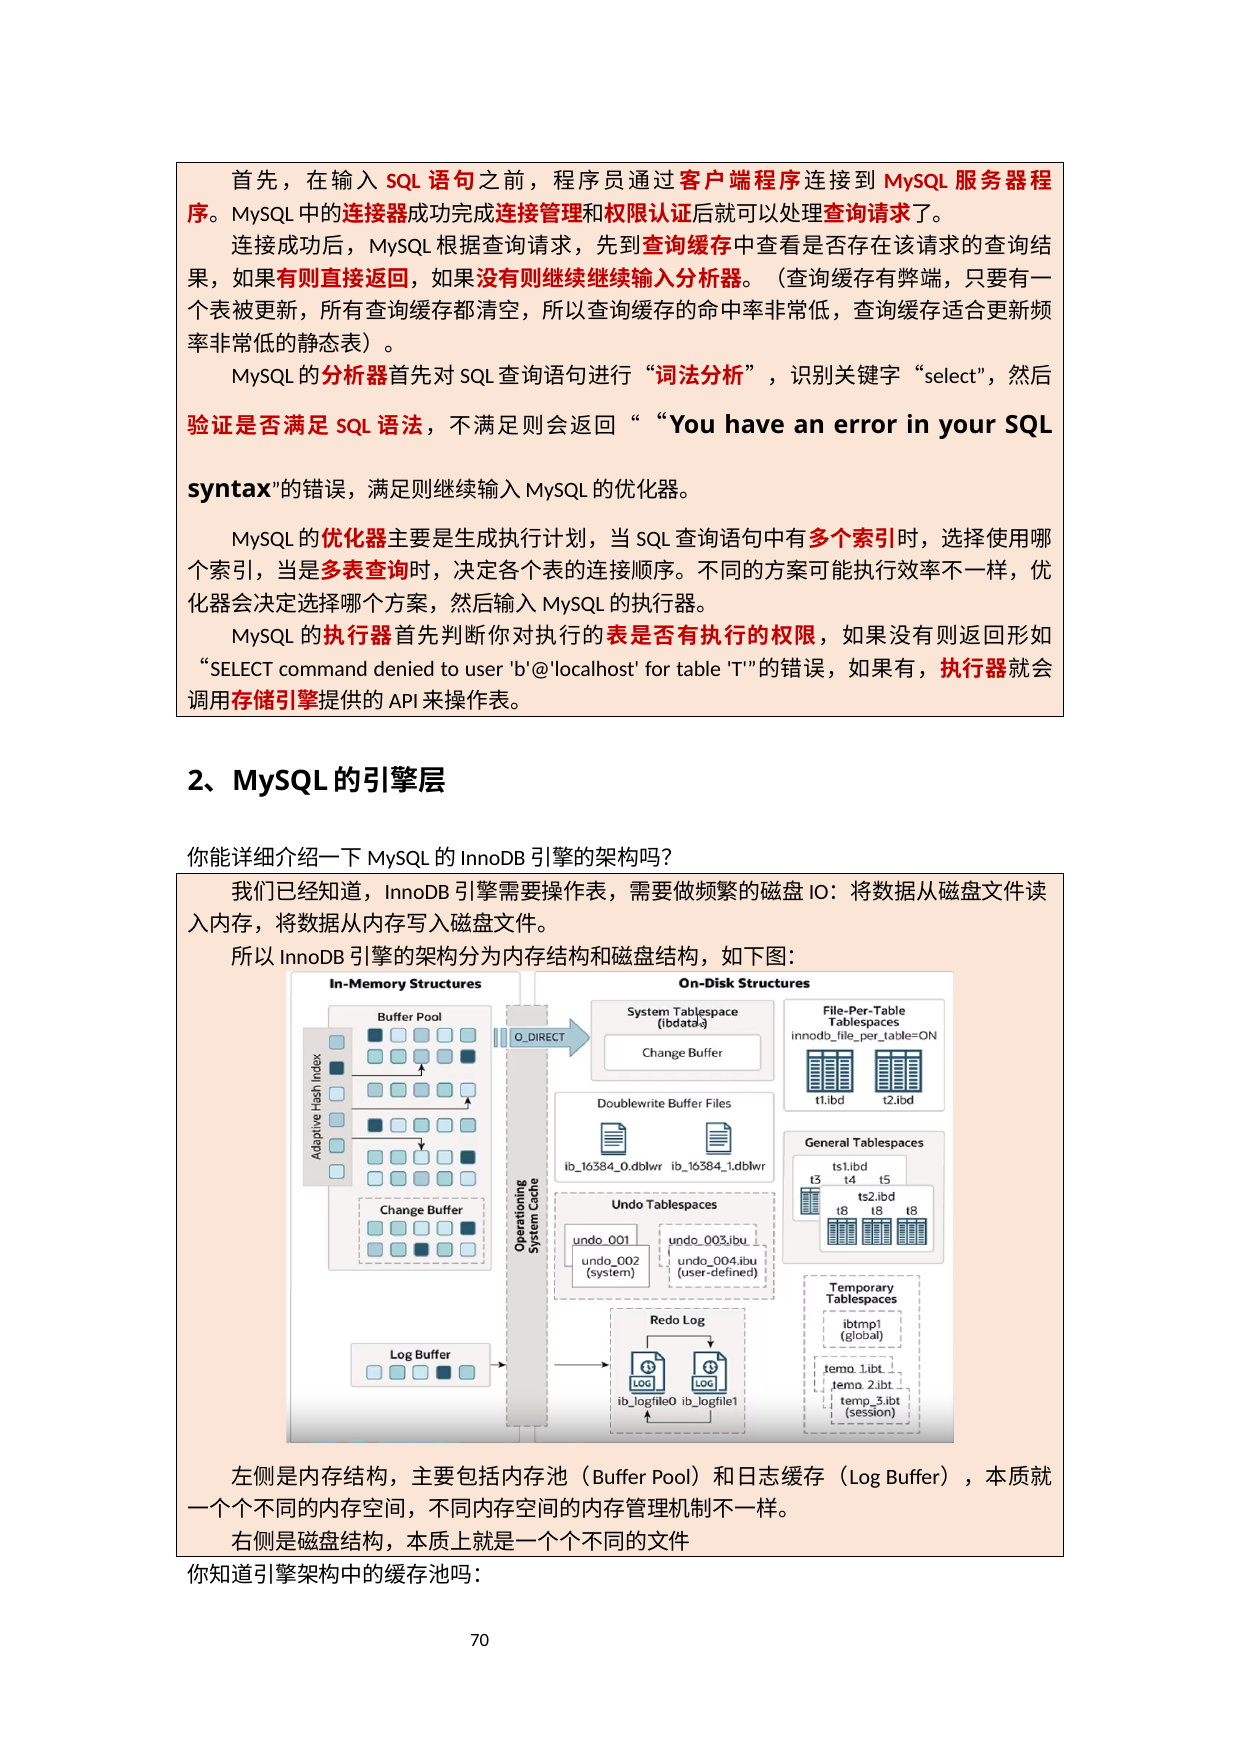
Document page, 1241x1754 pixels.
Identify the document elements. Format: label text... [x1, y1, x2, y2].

table_header 我们已经知道，InnoDB引擎需要操作表，需要做频繁的磁盘IO：将数据从磁盘文件读入内存，将数据从内存写入磁盘文件。 所以InnoDB引擎的架构分为内存结构和磁盘结构，如下图： 左侧是内存结构，主要包括内存池（Buffer Pool）和日志缓存（Log Buffer），本质就一个个不同的内存空间，不同内存空间的内存管理机制不一样。 右侧是磁盘结构，本质上就是一个个不同的文件 [177, 874, 1063, 1556]
text 你知道引擎架构中的缓存池吗： [187, 1557, 1053, 1589]
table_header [177, 163, 1063, 716]
text 你能详细介绍一下MySQL的InnoDB引擎的架构吗？ [187, 840, 1053, 872]
picture [286, 971, 954, 1443]
subtitle MySQL的引擎层 [187, 746, 1053, 811]
